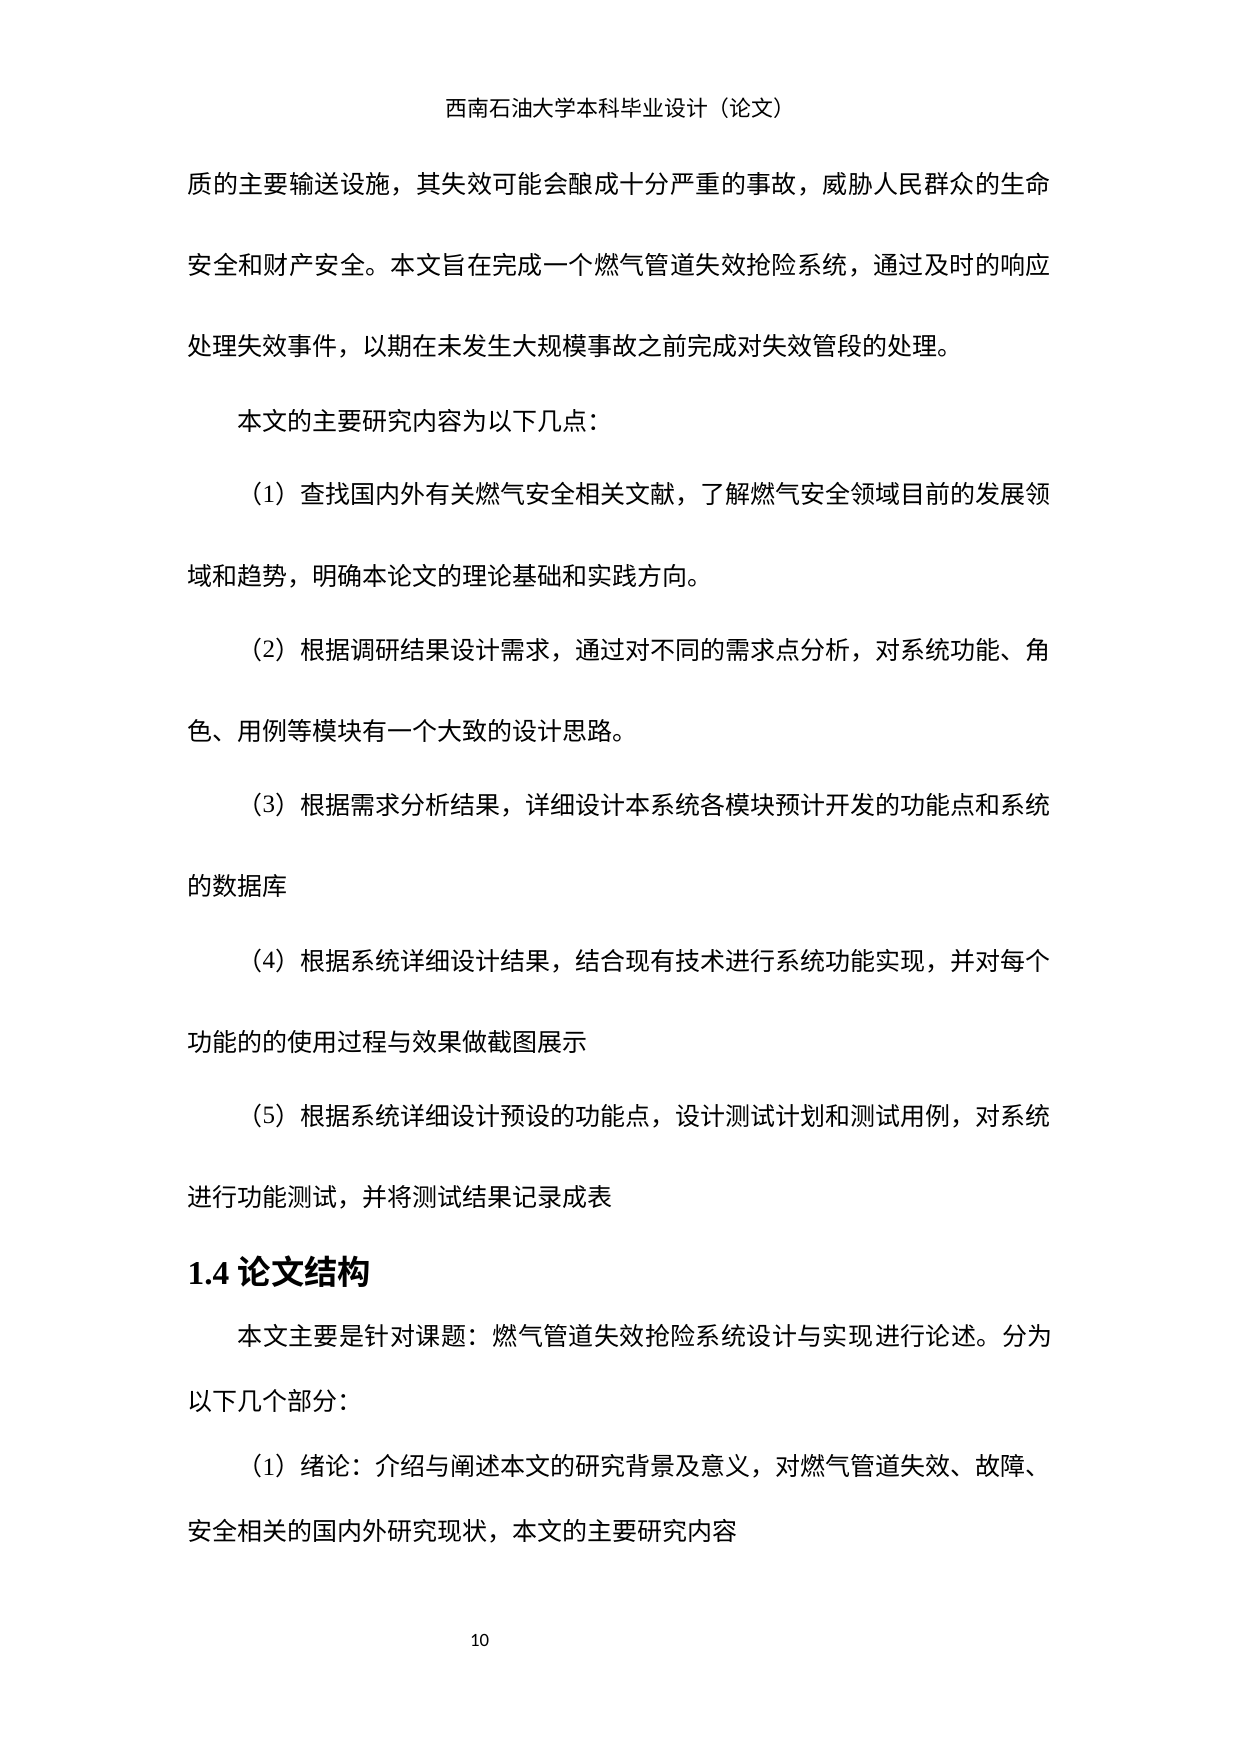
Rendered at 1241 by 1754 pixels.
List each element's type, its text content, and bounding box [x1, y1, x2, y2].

text 本文的主要研究内容为以下几点： [187, 387, 1053, 452]
text 本文主要是针对课题：燃气管道失效抢险系统设计与实现进行论述。分为以下几个部分： [187, 1302, 1053, 1432]
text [187, 150, 1053, 377]
list 根据系统详细设计预设的功能点，设计测试计划和测试用例，对系统进行功能测试，并将测试结果记录成表 [187, 1082, 1053, 1228]
list 绪论：介绍与阐述本文的研究背景及意义，对燃气管道失效、故障、安全相关的国内外研究现状，本文的主要研究内容 [187, 1432, 1053, 1562]
text 1.4 论文结构 [187, 1237, 1053, 1302]
list 根据调研结果设计需求，通过对不同的需求点分析，对系统功能、角色、用例等模块有一个大致的设计思路。 [187, 616, 1053, 762]
list 根据需求分析结果，详细设计本系统各模块预计开发的功能点和系统的数据库 [187, 771, 1053, 917]
list 查找国内外有关燃气安全相关文献，了解燃气安全领域目前的发展领域和趋势，明确本论文的理论基础和实践方向。 [187, 461, 1053, 607]
list 根据系统详细设计结果，结合现有技术进行系统功能实现，并对每个功能的的使用过程与效果做截图展示 [187, 927, 1053, 1073]
